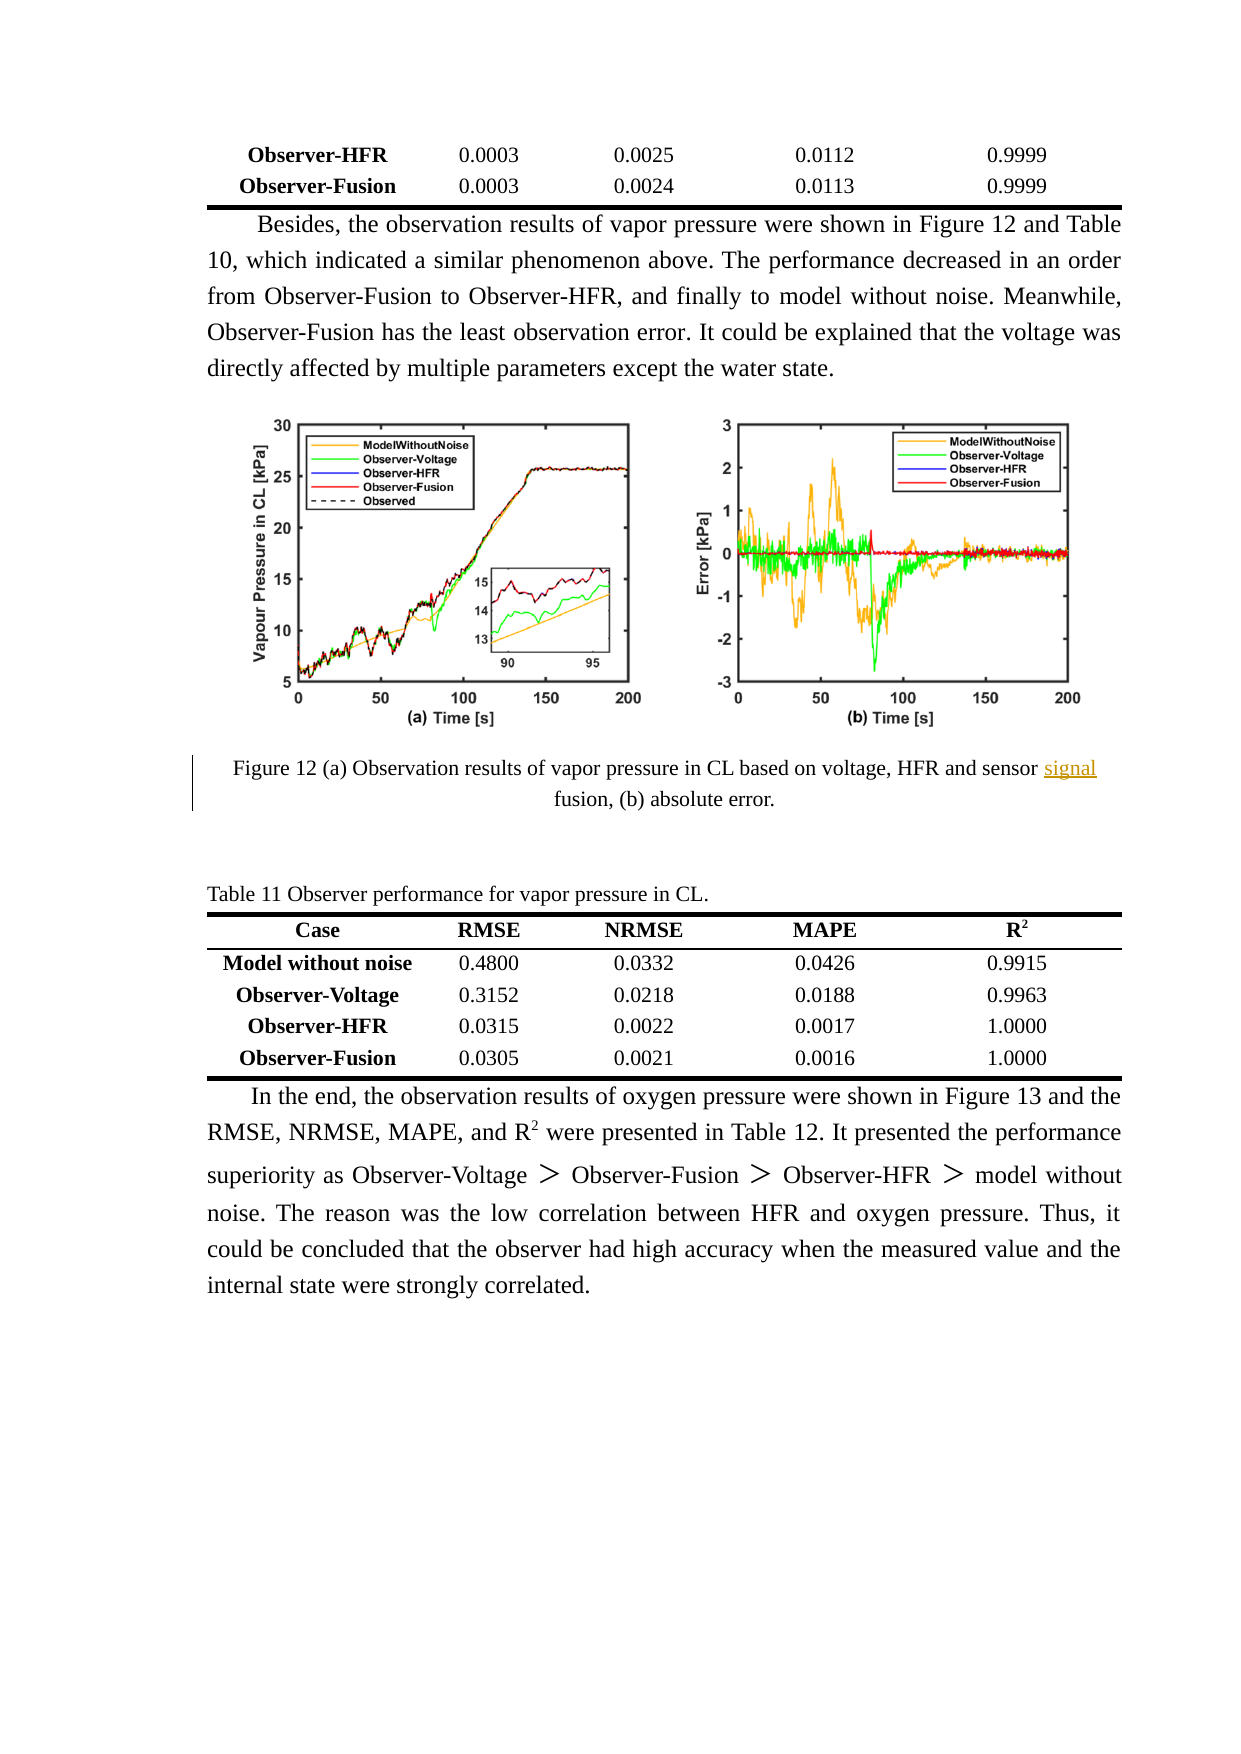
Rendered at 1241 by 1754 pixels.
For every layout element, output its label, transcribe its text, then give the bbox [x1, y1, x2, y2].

table_header Case [207, 917, 428, 948]
table_header RMSE [428, 917, 549, 948]
table_cell Model without noise [207, 950, 428, 982]
table_cell 0.0188 [738, 982, 911, 1013]
text Table 11 Observer performance for vapor pressure in CL. [207, 881, 1122, 906]
table_cell 0.0113 [738, 173, 911, 205]
picture [206, 389, 1123, 755]
table_cell 0.0218 [549, 982, 738, 1013]
table_cell 0.0003 [428, 142, 549, 173]
table_header R2 [911, 917, 1122, 948]
text Figure 12 (a) Observation results of vapor pressure in CL based on voltage, HFR and sensor fusion, (b) absolute error. [207, 755, 1122, 811]
table_cell 0.0426 [738, 950, 911, 982]
table_cell 0.0315 [428, 1013, 549, 1045]
table_cell 0.9963 [911, 982, 1122, 1013]
table_cell 0.0021 [549, 1045, 738, 1076]
table_cell Observer-HFR [207, 142, 428, 173]
text In the end, the observation results of oxygen pressure were shown in Figure 13 and the RMSE, NRMSE, MAPE, and R2 were presented in Table 12. It presented the performance superiority as Observer-Voltage ＞ Observer-Fusion ＞ Observer-HFR ＞ model without noise. The reason was the low correlation between HFR and oxygen pressure. Thus, it could be concluded that the observer had high accuracy when the measured value and the internal state were strongly correlated. [207, 1081, 1122, 1299]
table_cell Observer-Fusion [207, 173, 428, 205]
table_cell 0.0017 [738, 1013, 911, 1045]
table_cell 0.4800 [428, 950, 549, 982]
table_cell 0.3152 [428, 982, 549, 1013]
table_cell 0.9999 [911, 142, 1122, 173]
table_cell 0.0024 [549, 173, 738, 205]
table_cell 1.0000 [911, 1045, 1122, 1076]
table_header MAPE [738, 917, 911, 948]
table_cell Observer-Fusion [207, 1045, 428, 1076]
table_cell 0.0003 [428, 173, 549, 205]
table_cell Observer-HFR [207, 1013, 428, 1045]
table_cell Observer-Voltage [207, 982, 428, 1013]
table_cell 0.0305 [428, 1045, 549, 1076]
table_cell 0.0112 [738, 142, 911, 173]
table_cell 0.9915 [911, 950, 1122, 982]
table_cell 1.0000 [911, 1013, 1122, 1045]
table_cell 0.0016 [738, 1045, 911, 1076]
table_header NRMSE [549, 917, 738, 948]
text Besides, the observation results of vapor pressure were shown in Figure 12 and Table 10, which indicated a similar phenomenon above. The performance decreased in an order from Observer-Fusion to Observer-HFR, and finally to model without noise. Meanwhile, Observer-Fusion has the least observation error. It could be explained that the voltage was directly affected by multiple parameters except the water state. [207, 210, 1122, 382]
table_cell 0.0332 [549, 950, 738, 982]
table_cell 0.0025 [549, 142, 738, 173]
table_cell 0.9999 [911, 173, 1122, 205]
table_cell 0.0022 [549, 1013, 738, 1045]
